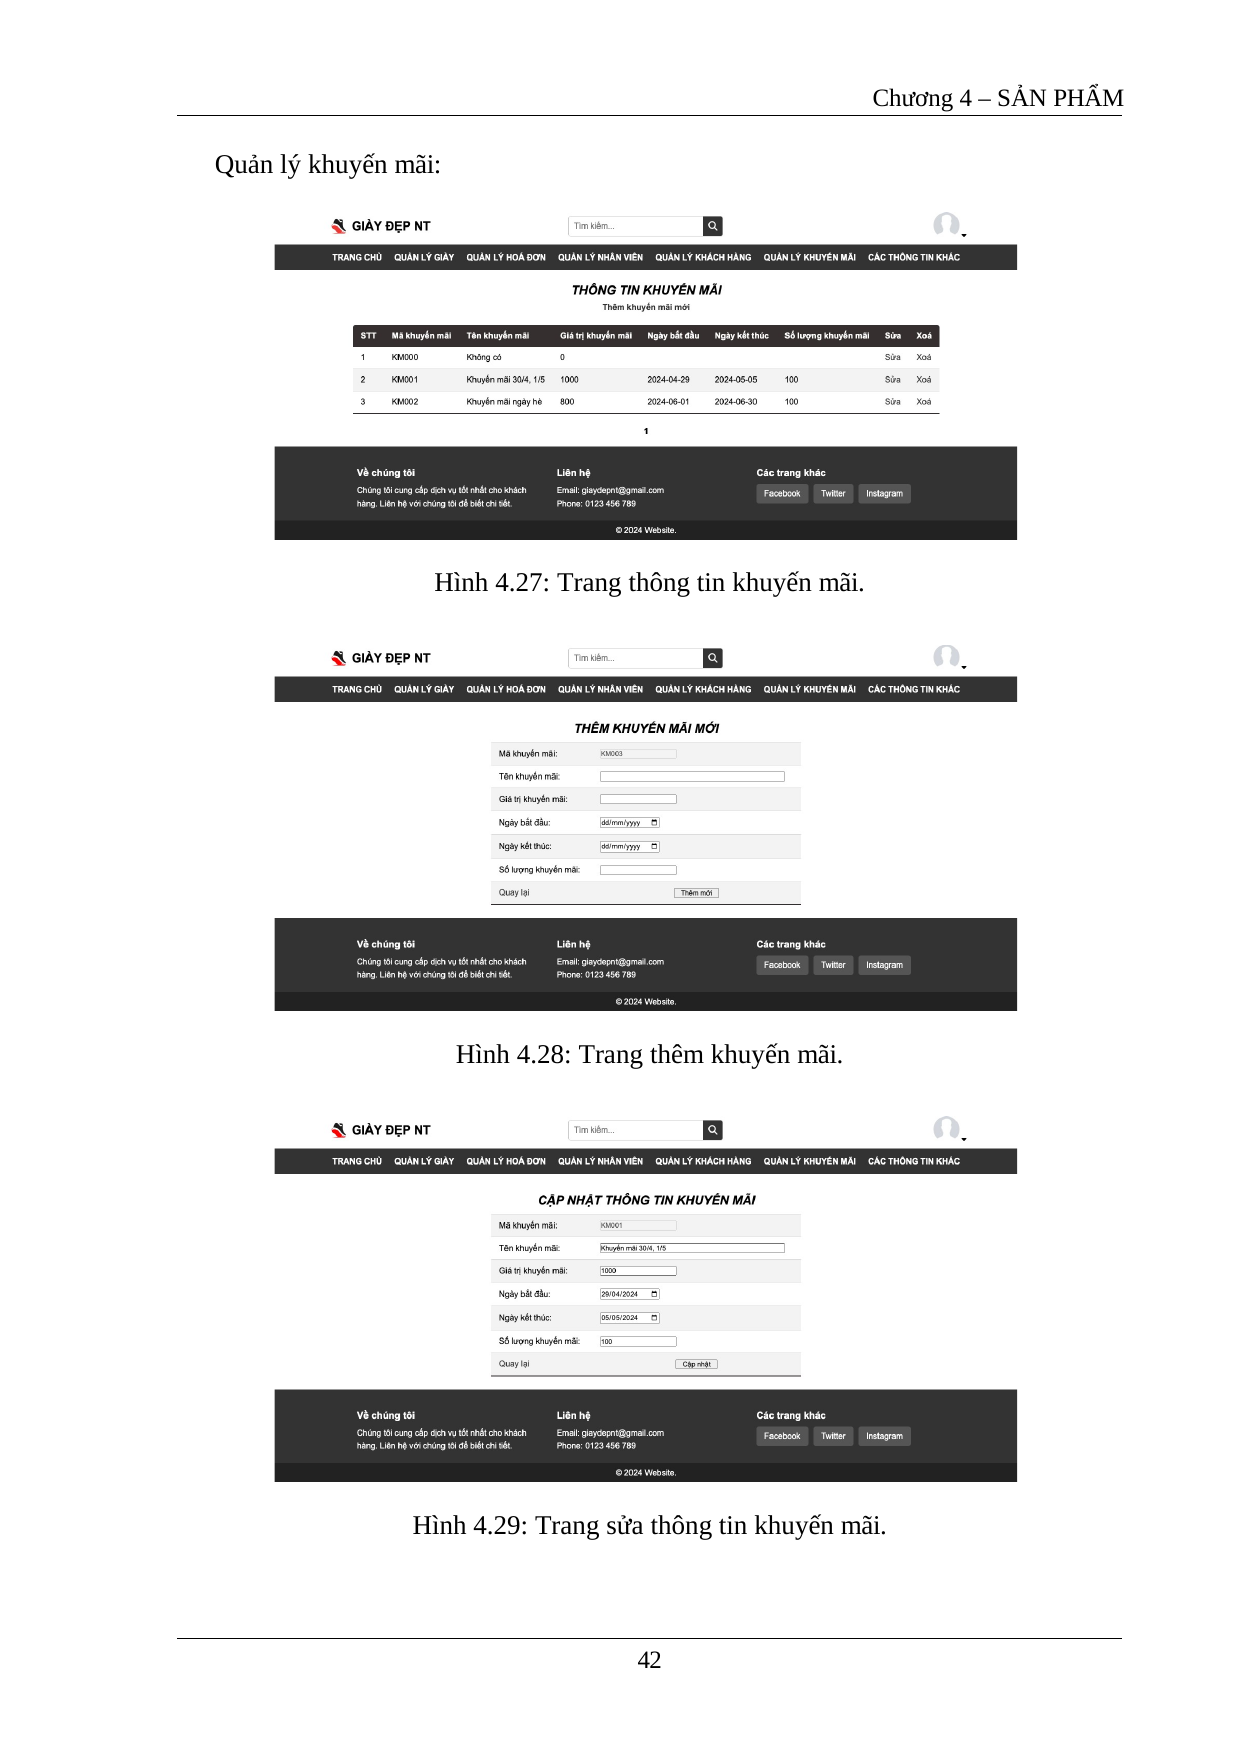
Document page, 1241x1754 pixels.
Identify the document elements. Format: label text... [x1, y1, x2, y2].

picture [274, 1116, 1018, 1482]
picture [274, 212, 1018, 540]
text Quản lý khuyến mãi: [139, 148, 1146, 179]
picture [274, 645, 1018, 1011]
